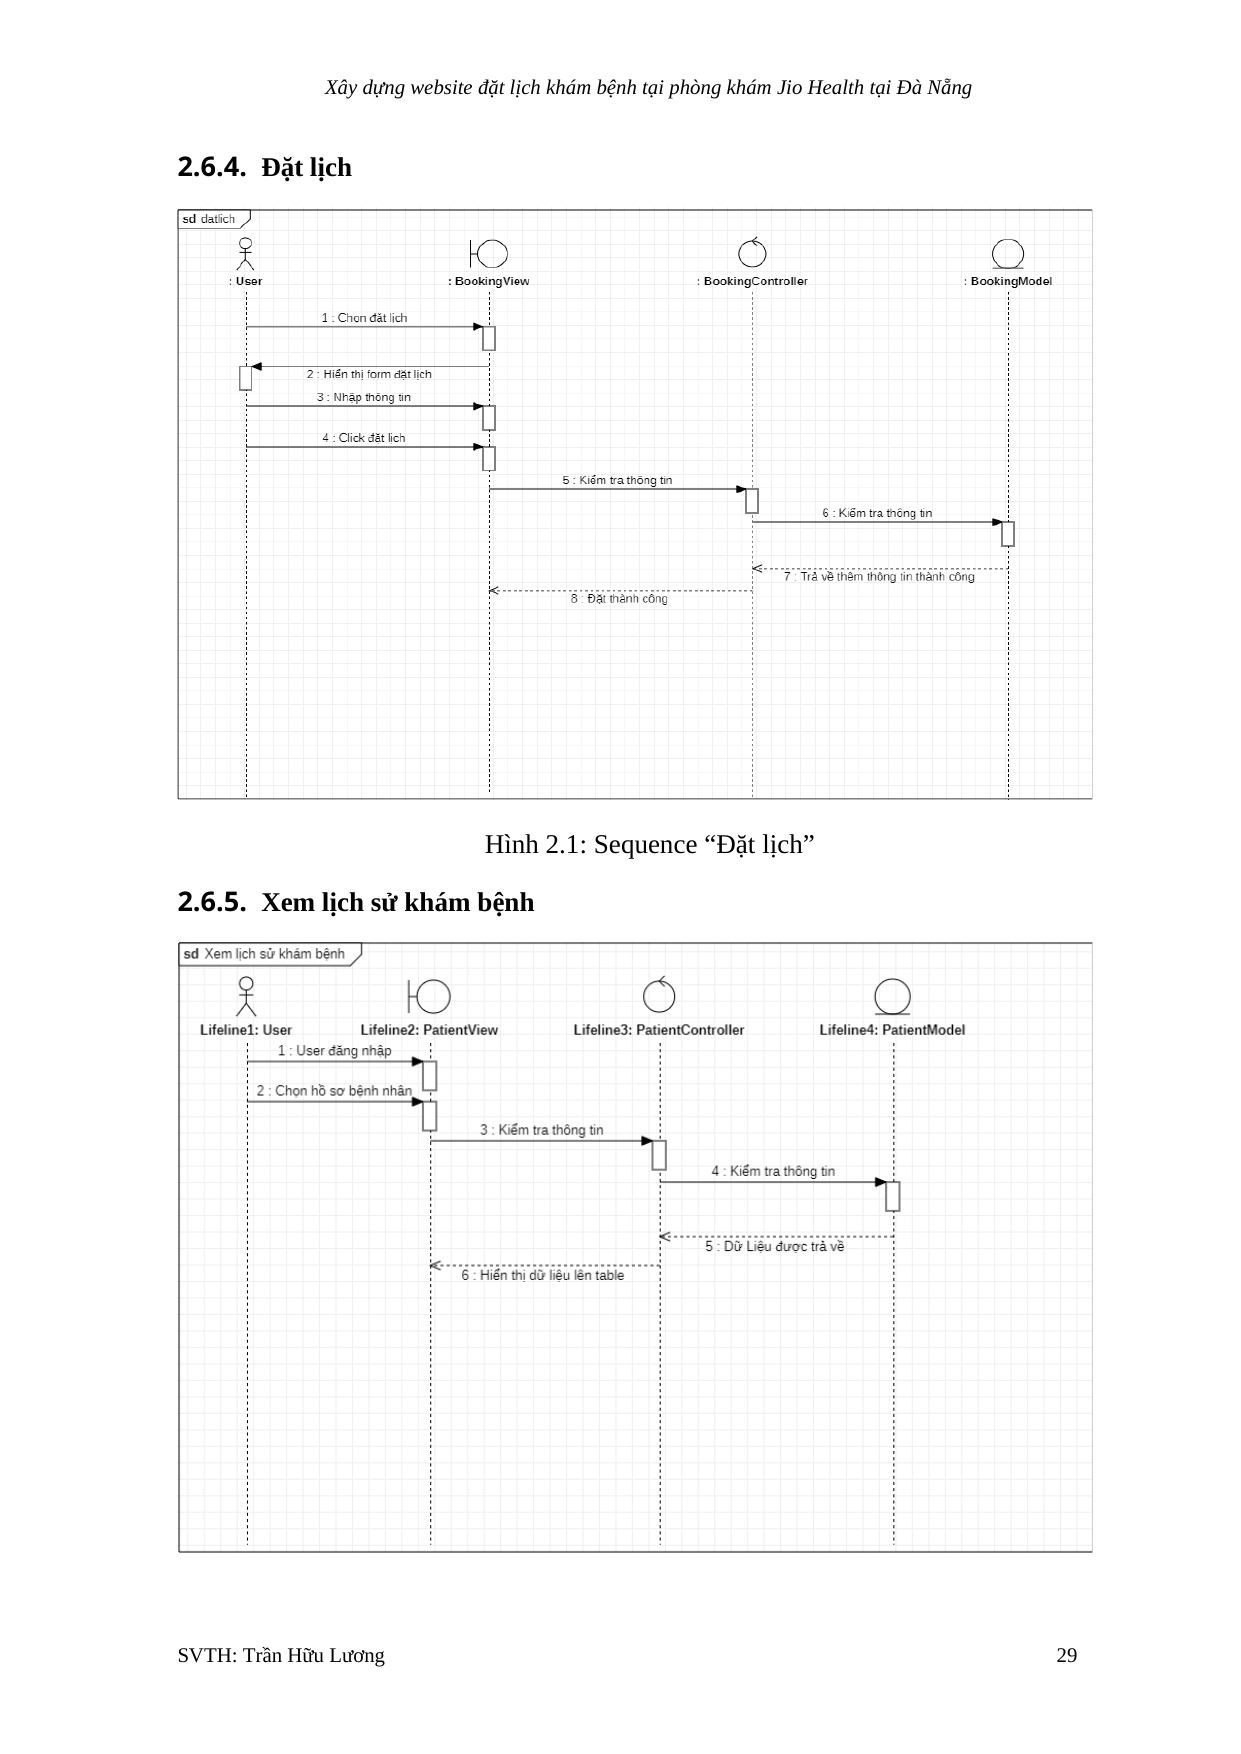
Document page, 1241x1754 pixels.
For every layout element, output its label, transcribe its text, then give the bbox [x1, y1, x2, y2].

picture [177, 207, 1093, 800]
subtitle Sequence “Đặt lịch” [177, 828, 1122, 859]
picture [177, 942, 1093, 1553]
subtitle Xem lịch sử khám bệnh [177, 883, 1122, 919]
subtitle Đặt lịch [177, 148, 1122, 184]
